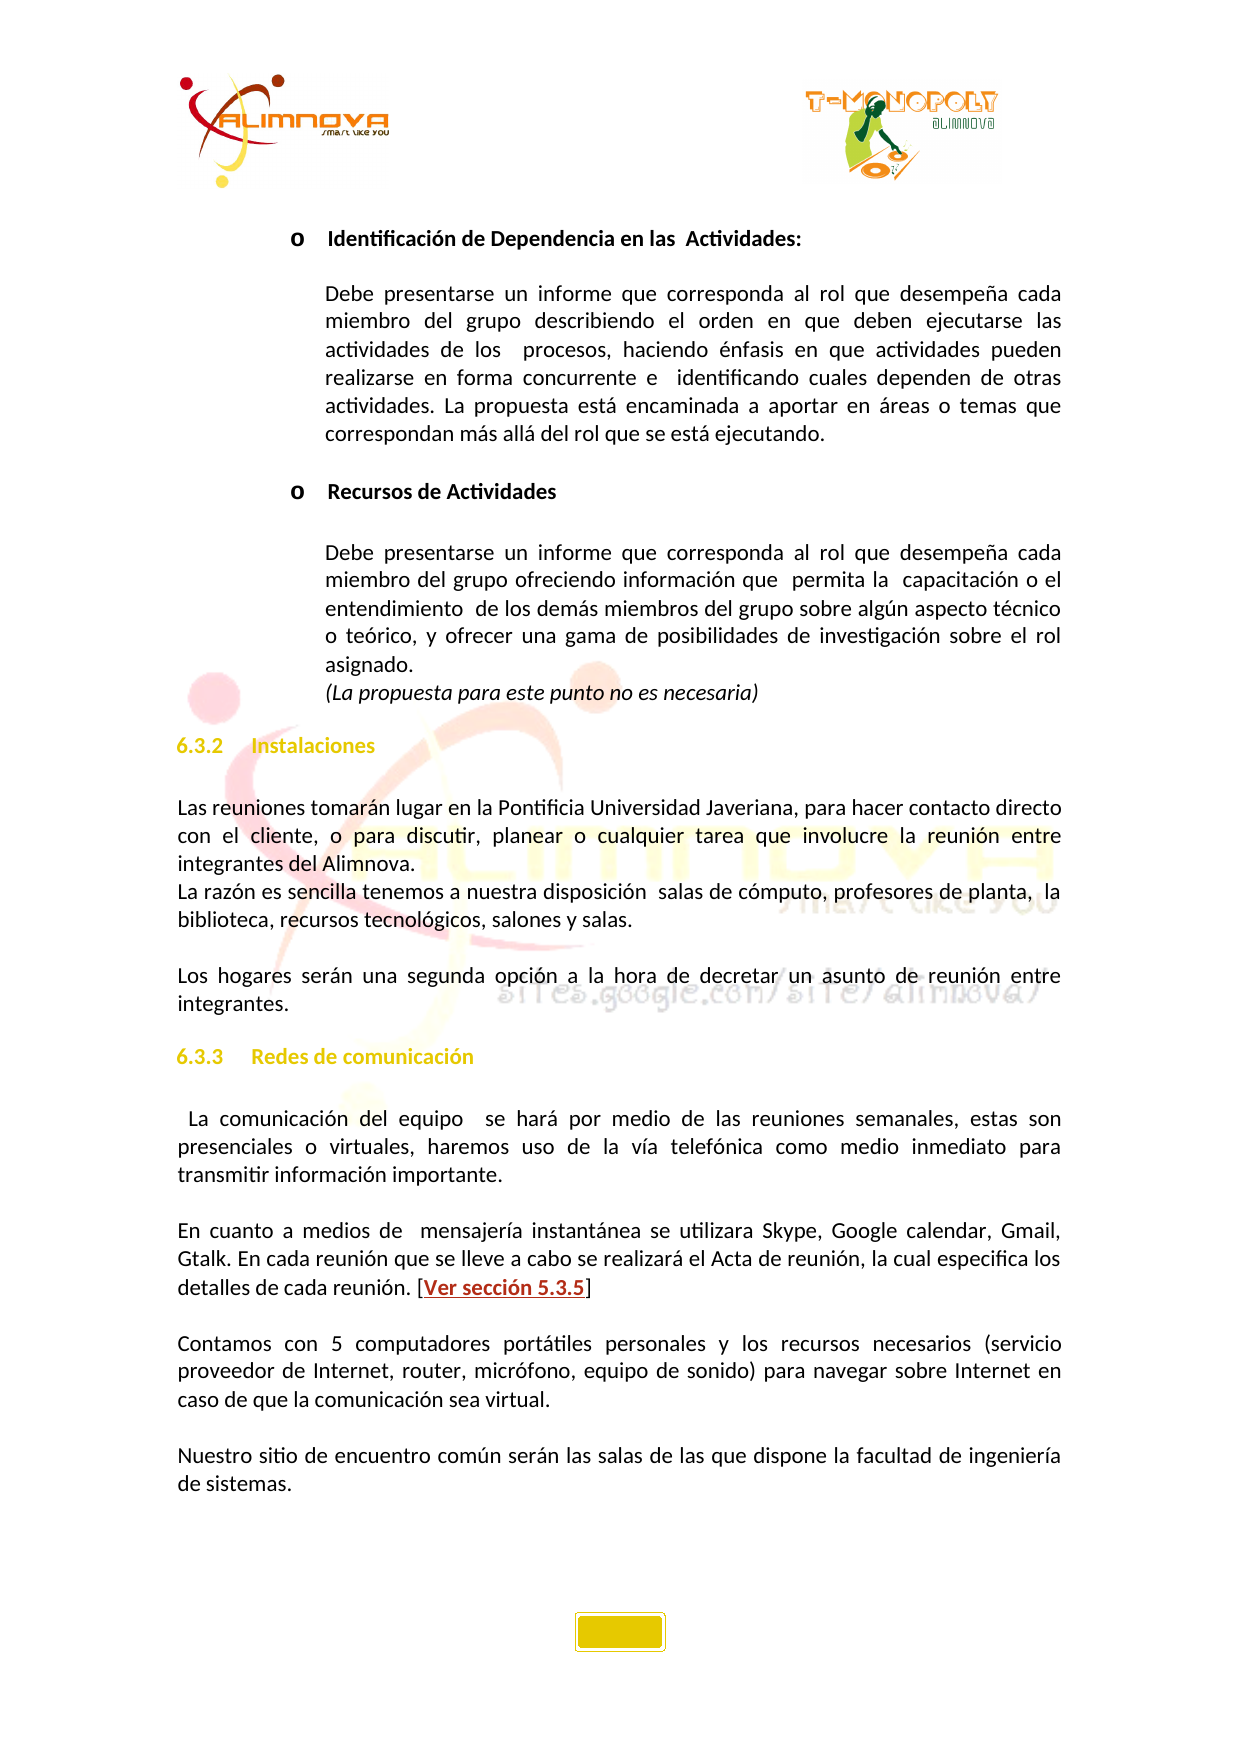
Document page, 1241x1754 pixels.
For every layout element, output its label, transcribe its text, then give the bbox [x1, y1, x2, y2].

text En cuanto a medios de mensajería instantánea se utilizara Skype, Google calendar, Gmail, Gtalk. En cada reunión que se lleve a cabo se realizará el Acta de reunión, la cual especifica los detalles de cada reunión. [Ver sección 5.3.5] [177, 1217, 1063, 1301]
list Recursos de Actividades [290, 477, 1063, 507]
subtitle Instalaciones [176, 731, 1063, 759]
picture [802, 79, 1002, 184]
text Debe presentarse un informe que corresponda al rol que desempeña cada miembro del grupo ofreciendo información que permita la capacitación o el entendimiento de los demás miembros del grupo sobre algún aspecto técnico o teórico, y ofrecer una gama de posibilidades de investigación sobre el rol asignado. [325, 538, 1063, 678]
text Debe presentarse un informe que corresponda al rol que desempeña cada miembro del grupo describiendo el orden en que deben ejecutarse las actividades de los procesos, haciendo énfasis en que actividades pueden realizarse en forma concurrente e identificando cuales dependen de otras actividades. La propuesta está encaminada a aportar en áreas o temas que correspondan más allá del rol que se está ejecutando. [325, 279, 1063, 447]
text Contamos con 5 computadores portátiles personales y los recursos necesarios (servicio proveedor de Internet, router, micrófono, equipo de sonido) para navegar sobre Internet en caso de que la comunicación sea virtual. [177, 1329, 1063, 1413]
text La razón es sencilla tenemos a nuestra disposición salas de cómputo, profesores de planta, la biblioteca, recursos tecnológicos, salones y salas. [177, 877, 1063, 933]
text Los hogares serán una segunda opción a la hora de decretar un asunto de reunión entre integrantes. [177, 961, 1063, 1017]
text (La propuesta para este punto no es necesaria) [325, 678, 1063, 706]
text Nuestro sitio de encuentro común serán las salas de las que dispone la facultad de ingeniería de sistemas. [177, 1441, 1063, 1497]
picture [177, 73, 389, 189]
subtitle Redes de comunicación [176, 1042, 1063, 1070]
list Identificación de Dependencia en las Actividades: [290, 224, 1063, 253]
text Las reuniones tomarán lugar en la Pontificia Universidad Javeriana, para hacer contacto directo con el cliente, o para discutir, planear o cualquier tarea que involucre la reunión entre integrantes del Alimnova. [177, 793, 1063, 877]
text La comunicación del equipo se hará por medio de las reuniones semanales, estas son presenciales o virtuales, haremos uso de la vía telefónica como medio inmediato para transmitir información importante. [177, 1104, 1063, 1188]
